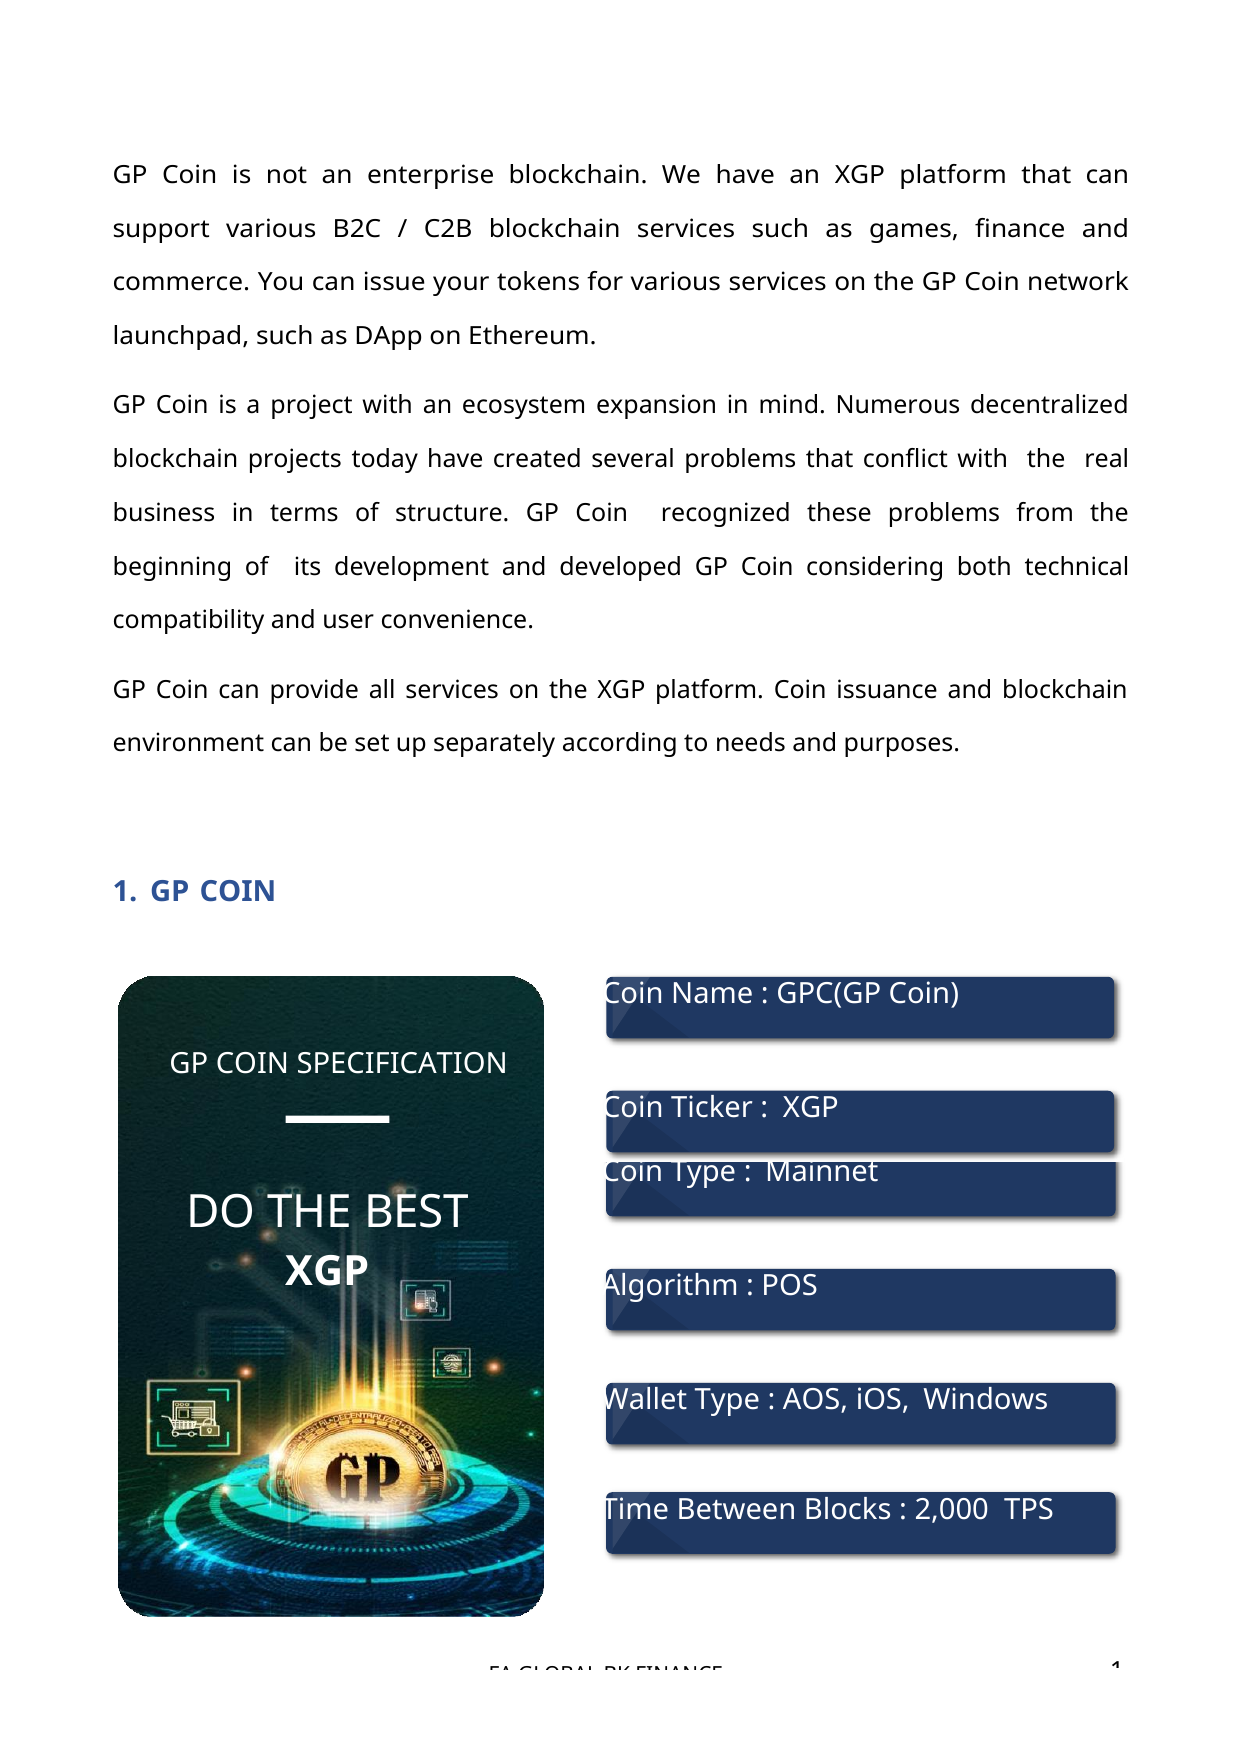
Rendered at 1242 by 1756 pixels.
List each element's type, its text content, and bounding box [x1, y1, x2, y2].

picture [601, 1264, 1126, 1341]
picture [602, 972, 1125, 1049]
picture [601, 1378, 1126, 1455]
text GP Coin is a project with an ecosystem expansion in mind. Numerous decentralized blockchain projects today have created several problems that conflict with the real business in terms of structure. GP Coin recognized these problems from the beginning of its development and developed GP Coin considering both technical compatibility and user convenience. [112, 387, 1131, 636]
picture [462, 1497, 500, 1505]
picture [601, 1487, 1126, 1564]
subtitle GP COIN [112, 870, 1162, 910]
picture [118, 976, 544, 1617]
text GP Coin is not an enterprise blockchain. We have an XGP platform that can support various B2C / C2B blockchain services such as games, finance and commerce. You can issue your tokens for various services on the GP Coin network launchpad, such as DApp on Ethereum. [112, 156, 1130, 352]
picture [523, 1481, 540, 1493]
picture [453, 1503, 465, 1508]
text GP Coin can provide all services on the XGP platform. Coin issuance and blockchain environment can be set up separately according to needs and purposes. [112, 671, 1129, 759]
picture [601, 1086, 1126, 1227]
